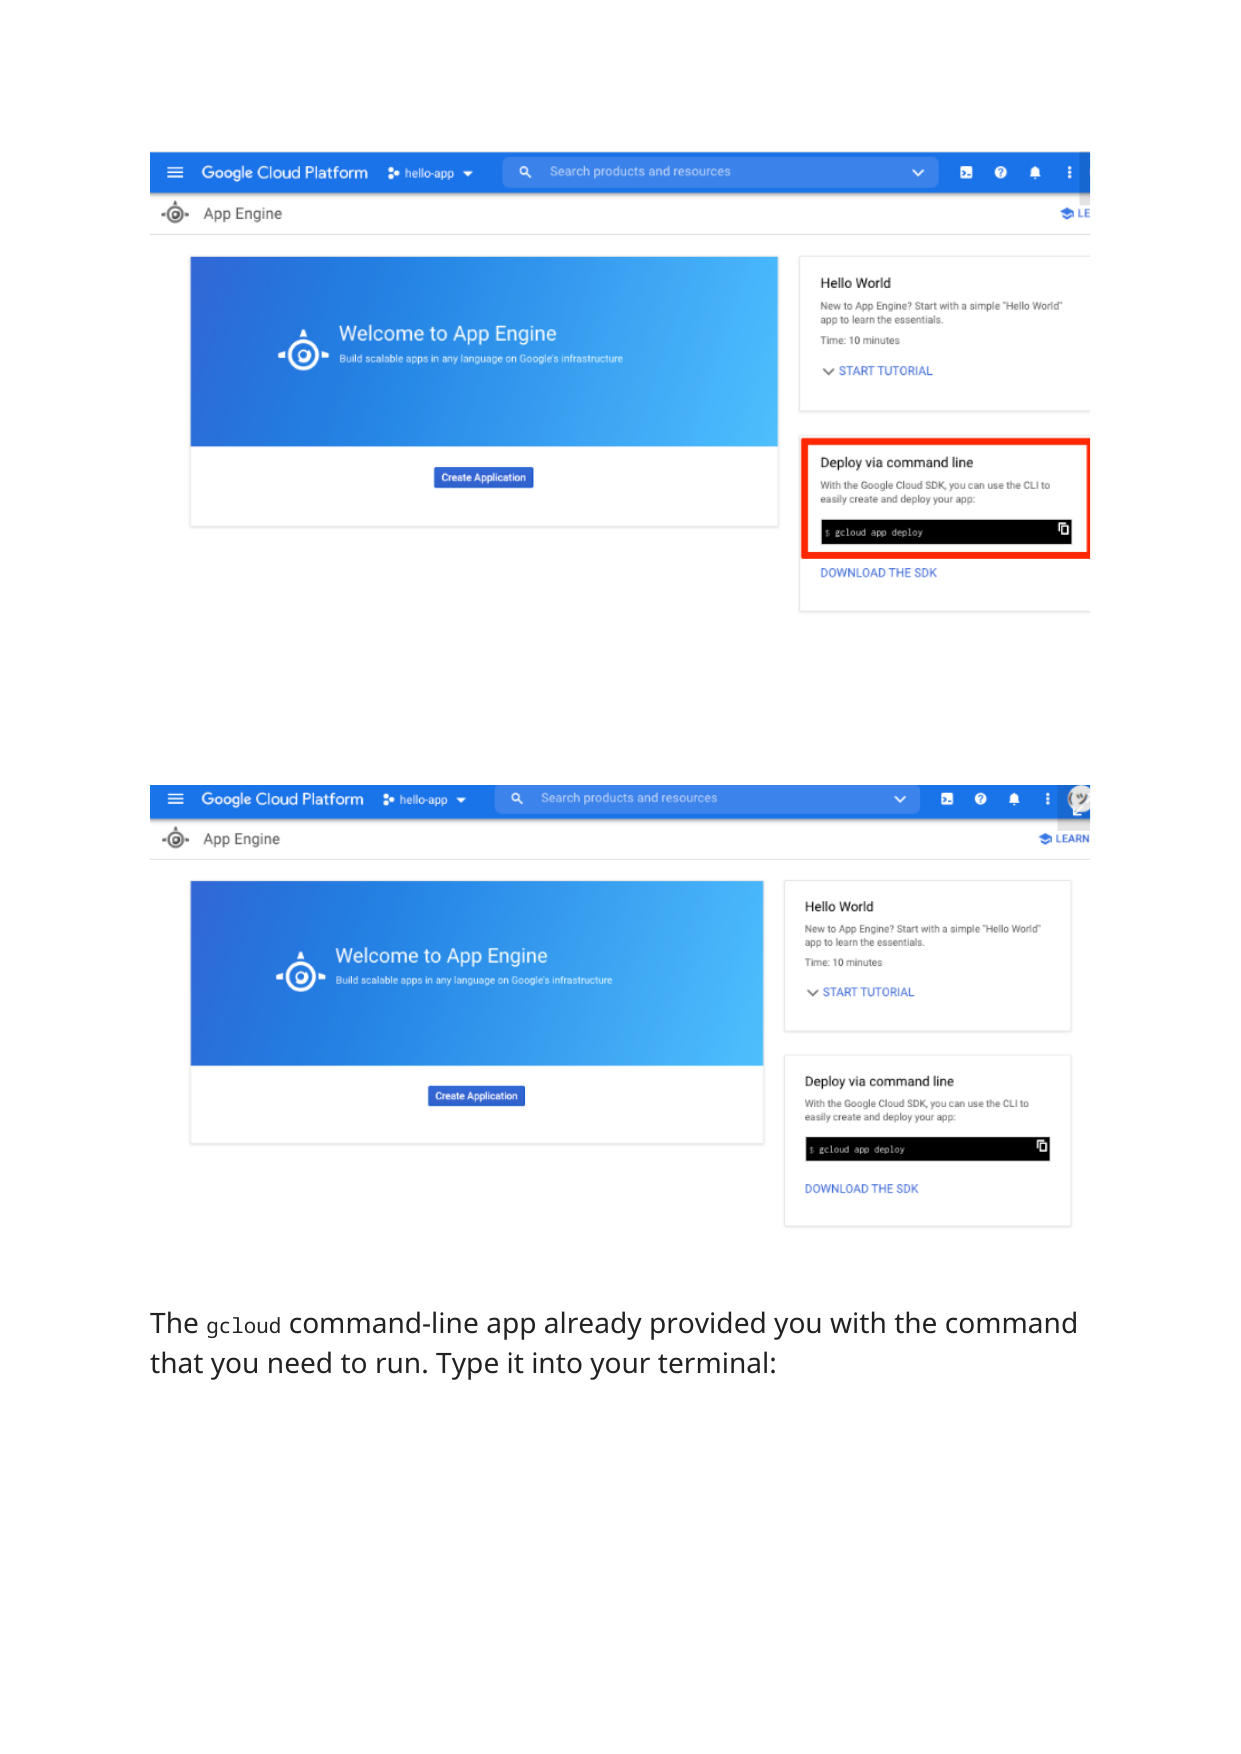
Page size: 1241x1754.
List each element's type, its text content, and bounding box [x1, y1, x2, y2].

picture [150, 785, 1091, 1239]
picture [150, 150, 1091, 629]
text The gcloud command-line app already provided you with the command that you need to run. Type it into your terminal: [150, 1303, 1090, 1382]
